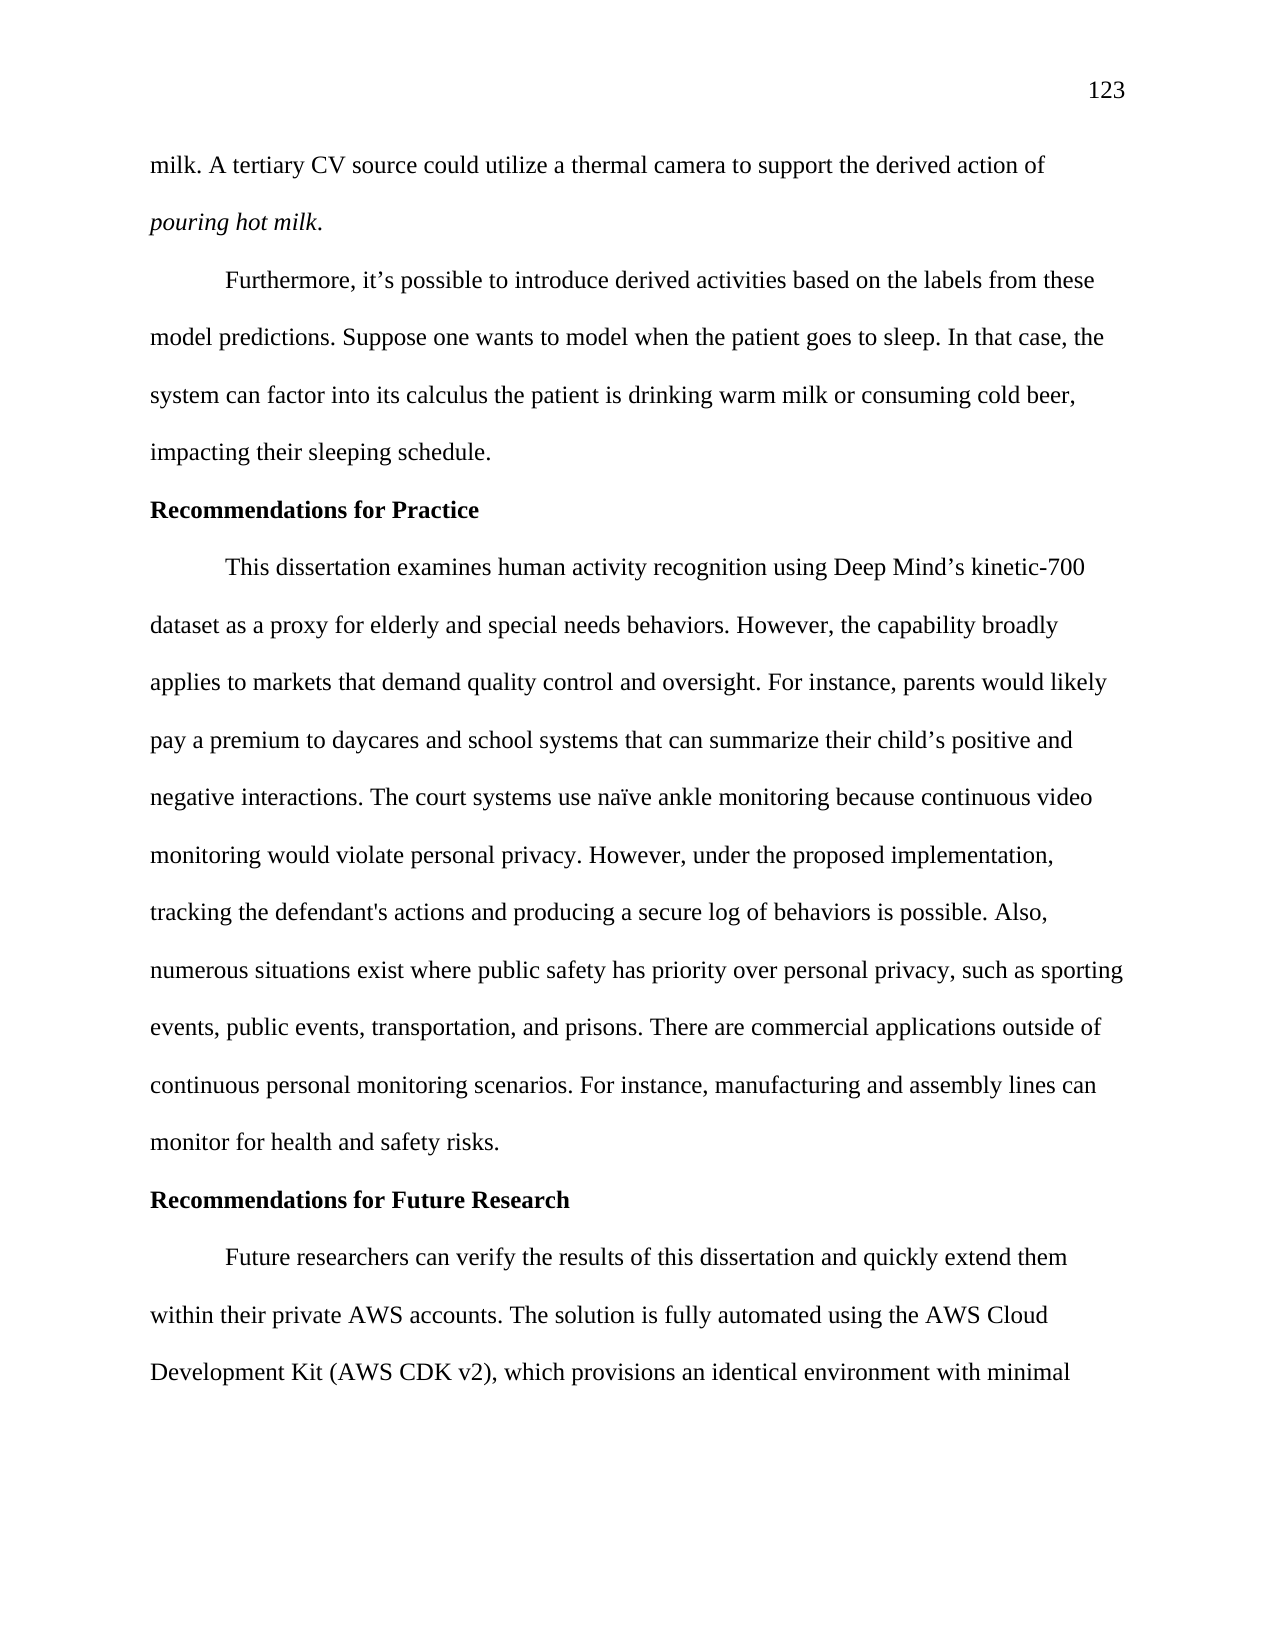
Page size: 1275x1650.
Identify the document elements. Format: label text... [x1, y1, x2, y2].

text This dissertation examines human activity recognition using Deep Mind’s kinetic-700 dataset as a proxy for elderly and special needs behaviors. However, the capability broadly applies to markets that demand quality control and oversight. For instance, parents would likely pay a premium to daycares and school systems that can summarize their child’s positive and negative interactions. The court systems use naïve ankle monitoring because continuous video monitoring would violate personal privacy. However, under the proposed implementation, tracking the defendant's actions and producing a secure log of behaviors is possible. Also, numerous situations exist where public safety has priority over personal privacy, such as sporting events, public events, transportation, and prisons. There are commercial applications outside of continuous personal monitoring scenarios. For instance, manufacturing and assembly lines can monitor for health and safety risks. [150, 552, 1125, 1156]
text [150, 1242, 1125, 1386]
subtitle Recommendations for Future Research [150, 1185, 1125, 1214]
subtitle Recommendations for Practice [150, 495, 1125, 524]
text Furthermore, it’s possible to introduce derived activities based on the labels from these model predictions. Suppose one wants to model when the patient goes to sleep. In that case, the system can factor into its calculus the patient is drinking warm milk or consuming cold beer, impacting their sleeping schedule. [150, 265, 1125, 466]
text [150, 150, 1125, 236]
